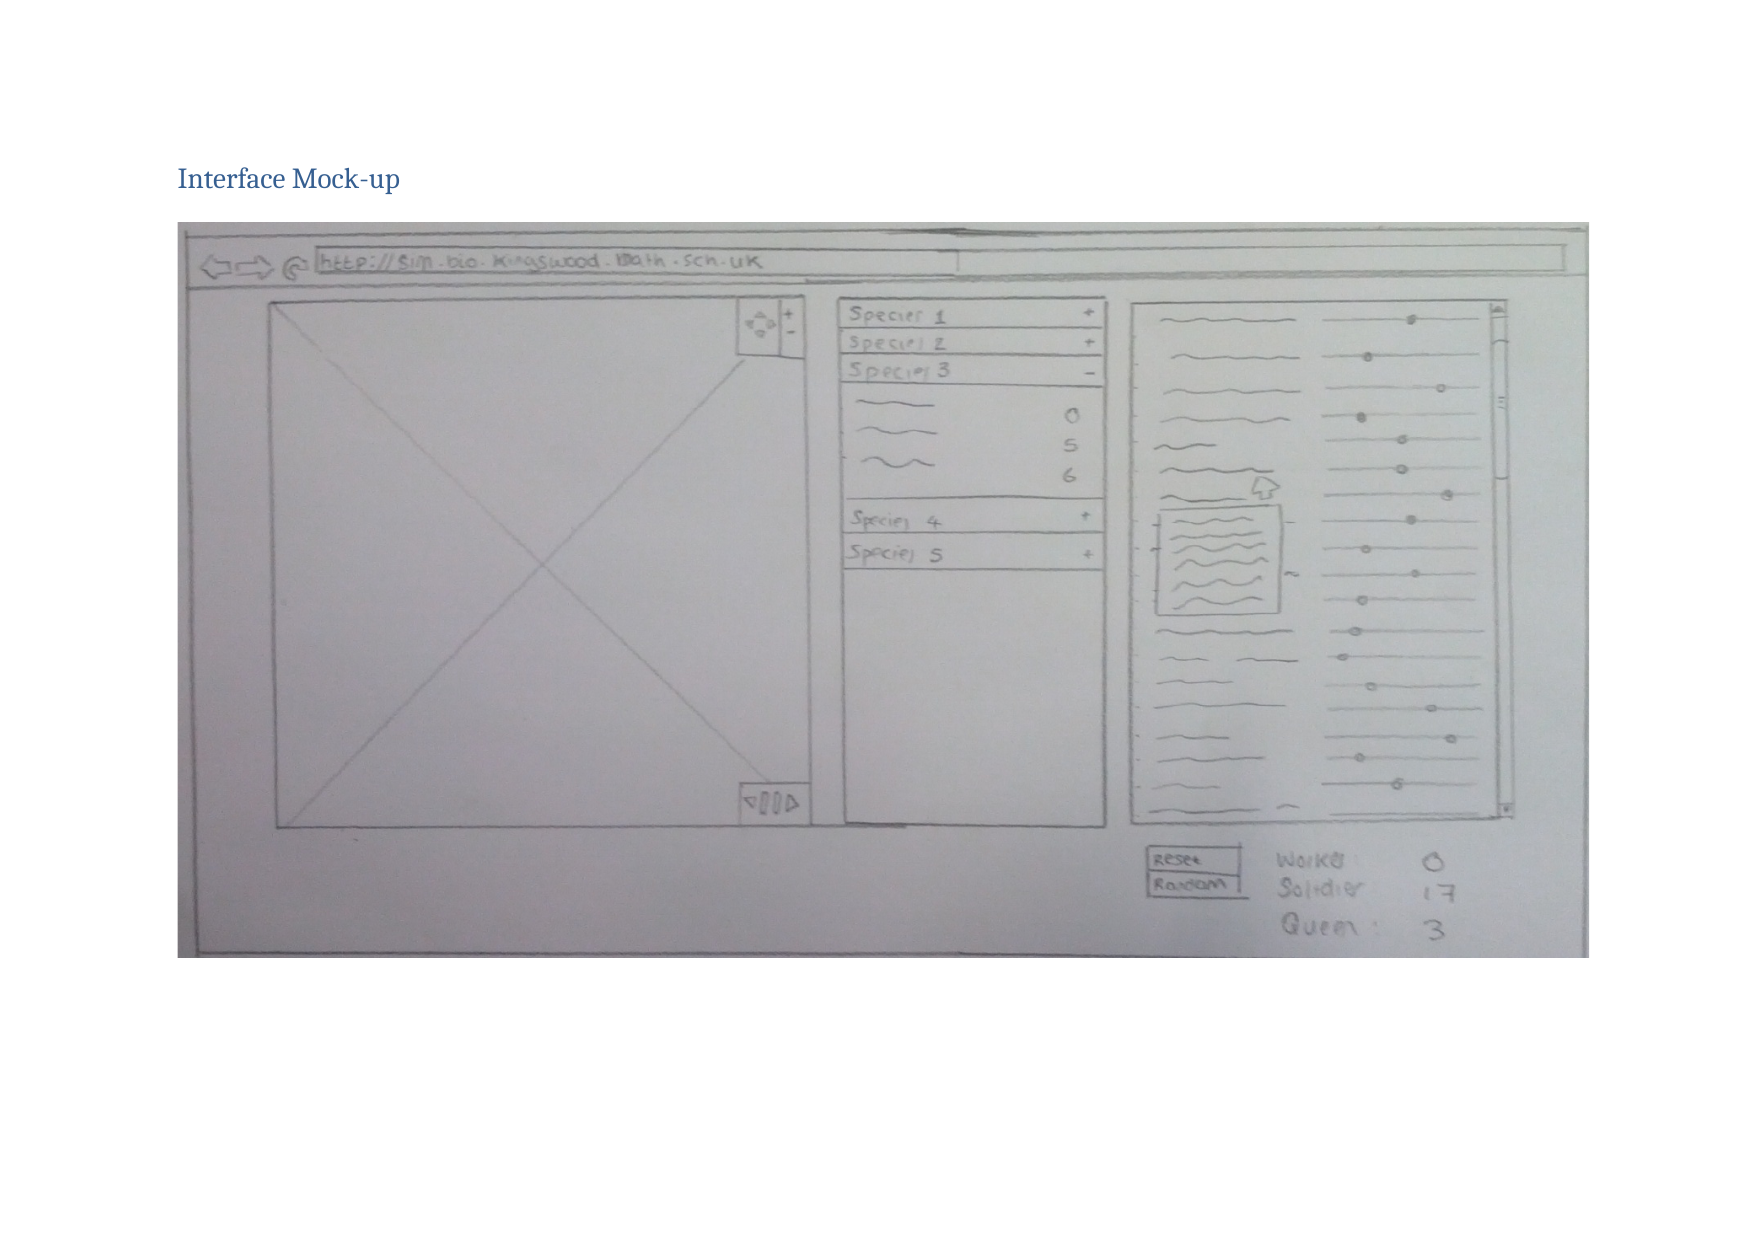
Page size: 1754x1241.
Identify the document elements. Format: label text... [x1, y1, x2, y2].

text Interface Mock-up [177, 162, 1621, 196]
picture [177, 222, 1590, 958]
